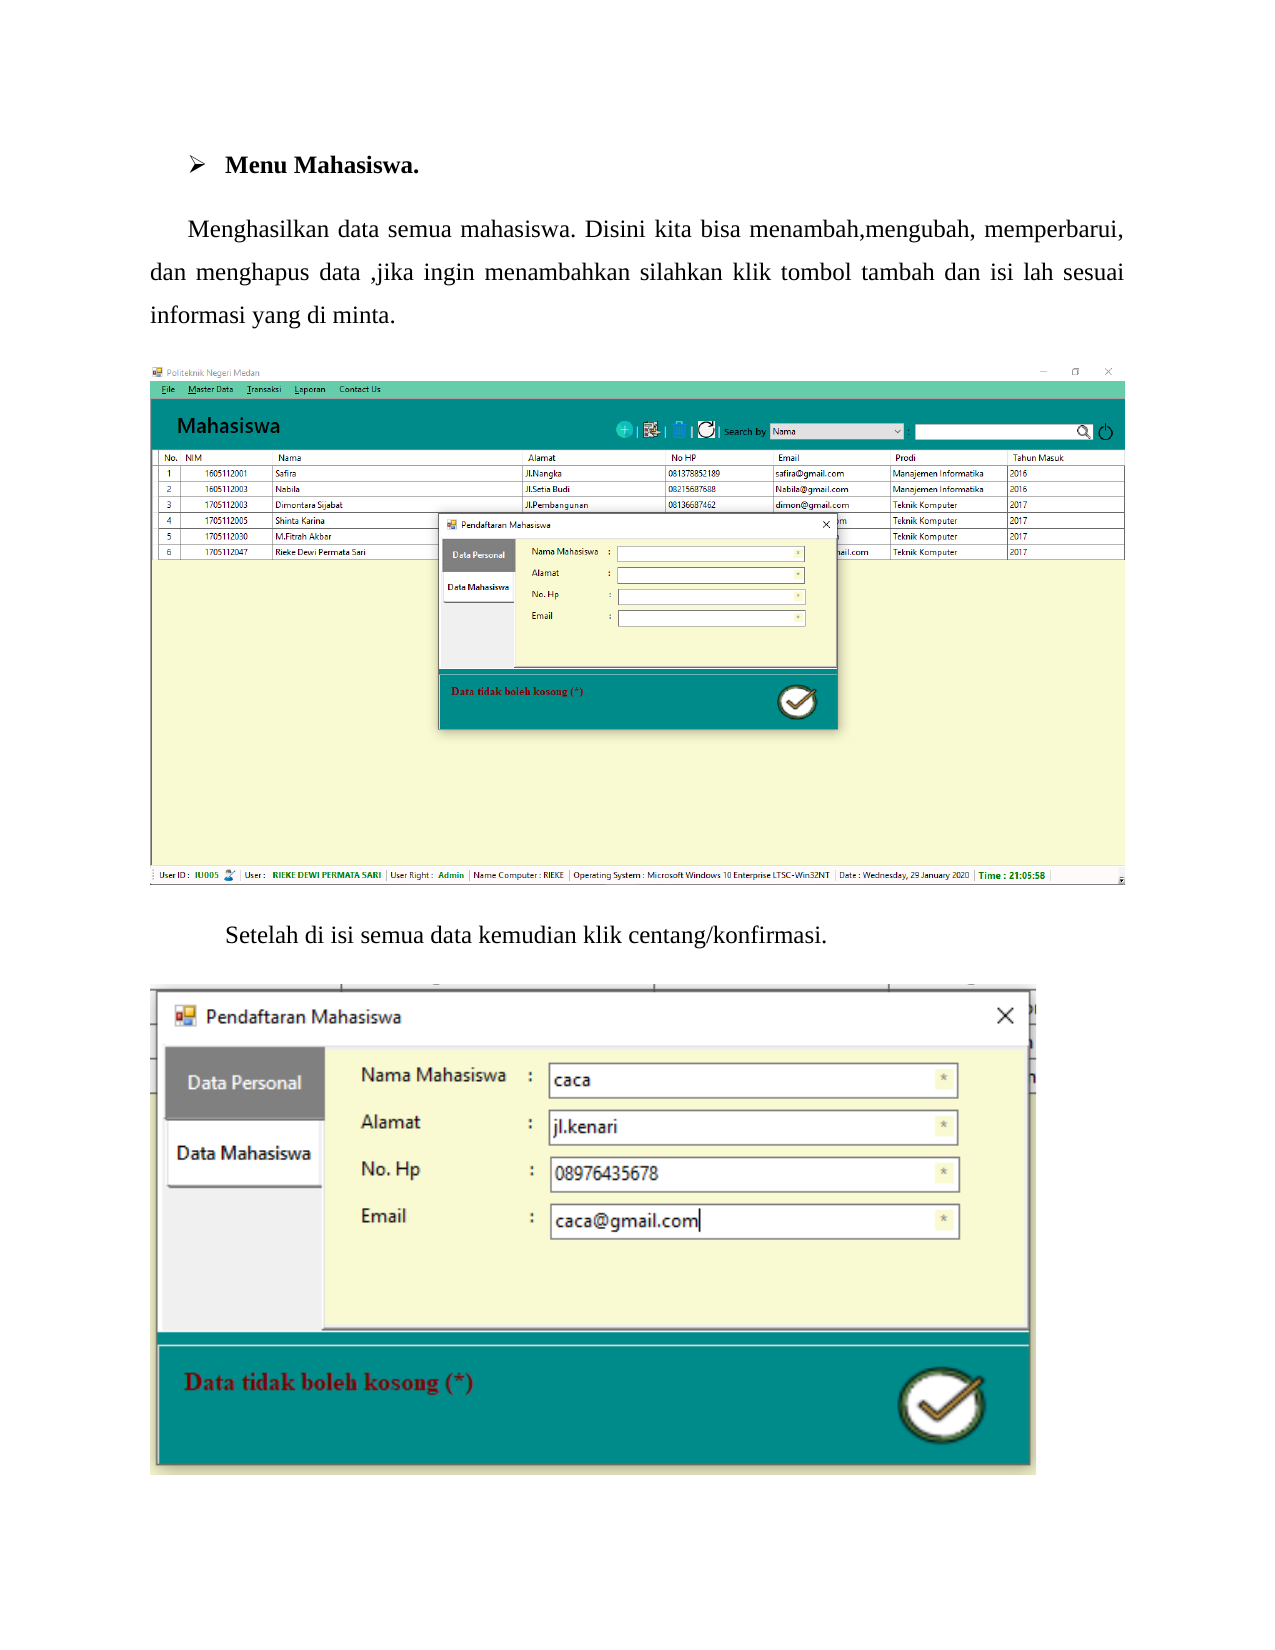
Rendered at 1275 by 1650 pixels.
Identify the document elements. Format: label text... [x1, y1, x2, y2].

text Menghasilkan data semua mahasiswa. Disini kita bisa menambah,mengubah, memperbarui, dan menghapus data ,jika ingin menambahkan silahkan klik tombol tambah dan isi lah sesuai informasi yang di minta. [150, 214, 1125, 329]
text Setelah di isi semua data kemudian klik centang/konfirmasi. [150, 920, 1125, 949]
picture [150, 984, 1037, 1475]
list Menu Mahasiswa. [187, 150, 1125, 179]
picture [150, 364, 1125, 885]
